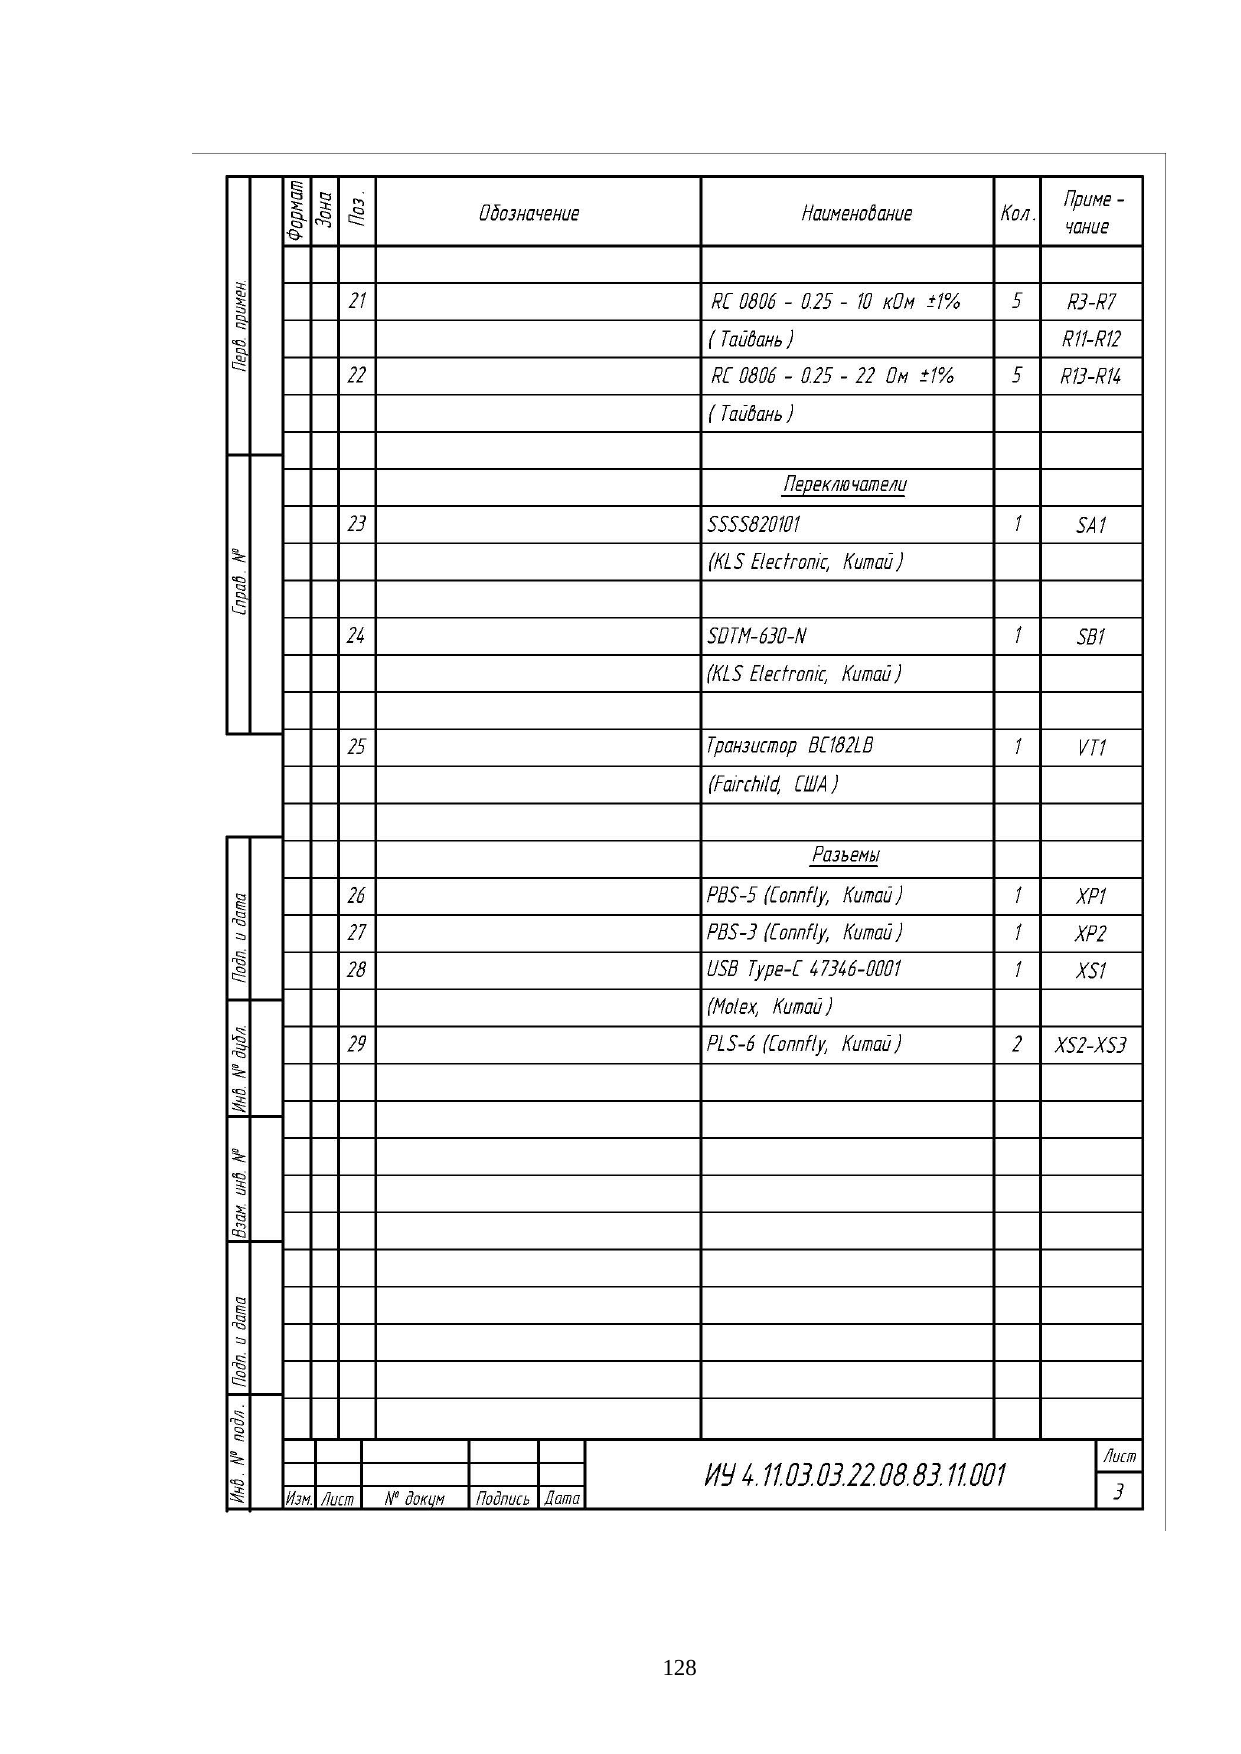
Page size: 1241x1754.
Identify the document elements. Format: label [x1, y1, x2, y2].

picture [192, 151, 1167, 1531]
